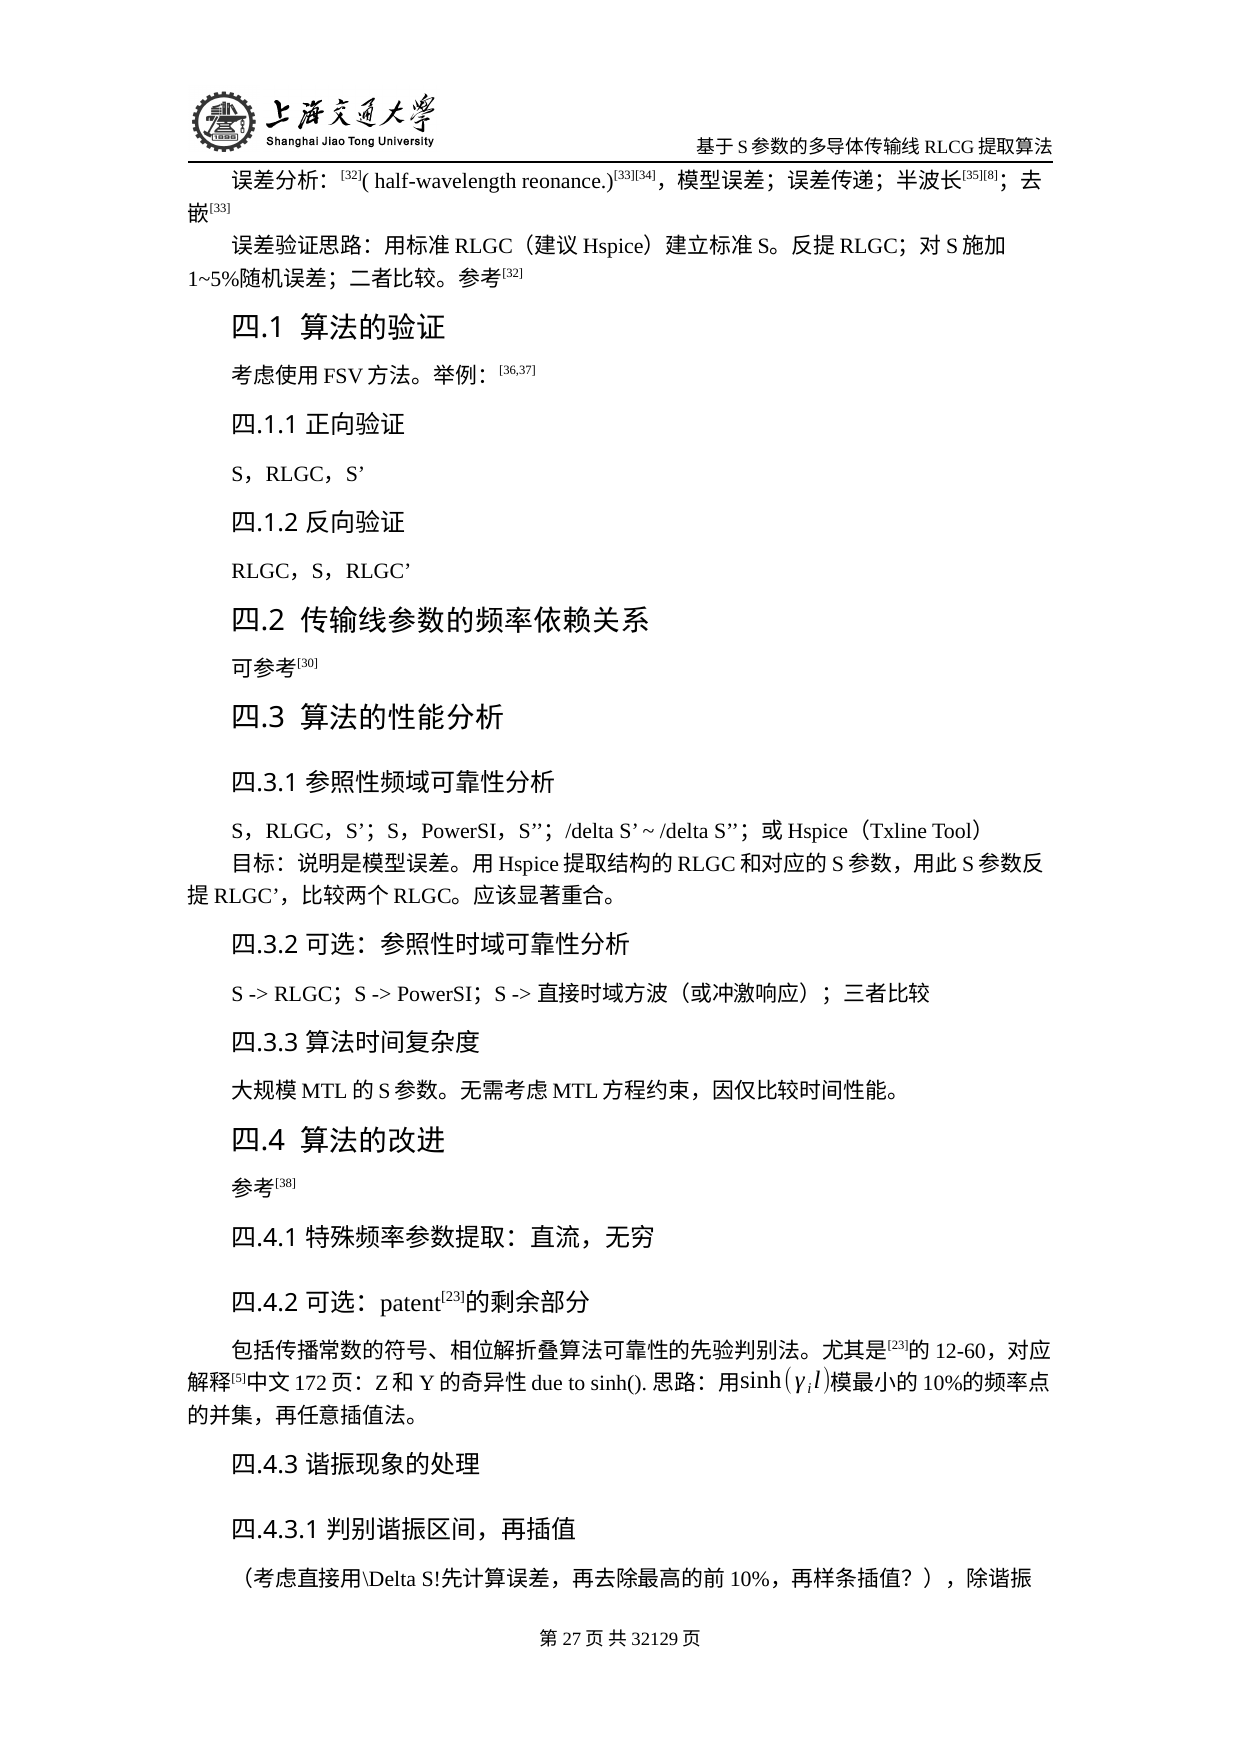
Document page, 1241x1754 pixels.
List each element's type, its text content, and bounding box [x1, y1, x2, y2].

subtitle 可选：参照性时域可靠性分析 [187, 910, 1050, 975]
text 误差分析：[32]( half-wavelength reonance.)[33][34]，模型误差；误差传递；半波长[35][8]；去嵌[33] [187, 163, 1053, 228]
subtitle 反向验证 [187, 488, 1050, 553]
subtitle 参照性频域可靠性分析 [187, 748, 1050, 813]
subtitle 算法的验证 [187, 293, 1050, 358]
subtitle 算法的性能分析 [187, 683, 1050, 748]
text 包括传播常数的符号、相位解折叠算法可靠性的先验判别法。尤其是[23]的12-60，对应解释[5]中文172页：Z和Y的奇异性due to sinh(). 思路：用模最小的10%的频率点的并集，再任意插值法。 [187, 1333, 1053, 1430]
text RLGC，S，RLGC’ [187, 553, 1053, 585]
subtitle 算法时间复杂度 [187, 1008, 1050, 1073]
subtitle 算法的改进 [187, 1105, 1050, 1170]
text S，RLGC，S’；S，PowerSI，S’’；/delta S’ ~ /delta S’’；或Hspice（Txline Tool） [187, 813, 1053, 845]
subtitle 正向验证 [187, 390, 1050, 455]
text 考虑使用FSV方法。举例：[36,37] [187, 358, 1053, 390]
subtitle 谐振现象的处理 [187, 1430, 1050, 1495]
text S -> RLGC；S -> PowerSI；S -> 直接时域方波（或冲激响应）；三者比较 [187, 975, 1053, 1008]
text 可参考[30] [187, 650, 1053, 683]
subtitle 可选：patent[23]的剩余部分 [187, 1268, 1050, 1333]
text S，RLGC，S’ [187, 455, 1053, 488]
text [187, 1560, 1053, 1593]
text 参考[38] [187, 1170, 1053, 1203]
subtitle 传输线参数的频率依赖关系 [187, 585, 1050, 650]
subtitle 判别谐振区间，再插值 [187, 1495, 1050, 1560]
subtitle 特殊频率参数提取：直流，无穷 [187, 1203, 1050, 1268]
text 误差验证思路：用标准RLGC（建议Hspice）建立标准S。反提RLGC；对S施加1~5%随机误差；二者比较。参考[32] [187, 228, 1053, 293]
text 大规模MTL的S参数。无需考虑MTL方程约束，因仅比较时间性能。 [187, 1073, 1053, 1105]
text 目标：说明是模型误差。用Hspice提取结构的RLGC和对应的S参数，用此S参数反提RLGC’，比较两个RLGC。应该显著重合。 [187, 845, 1053, 910]
